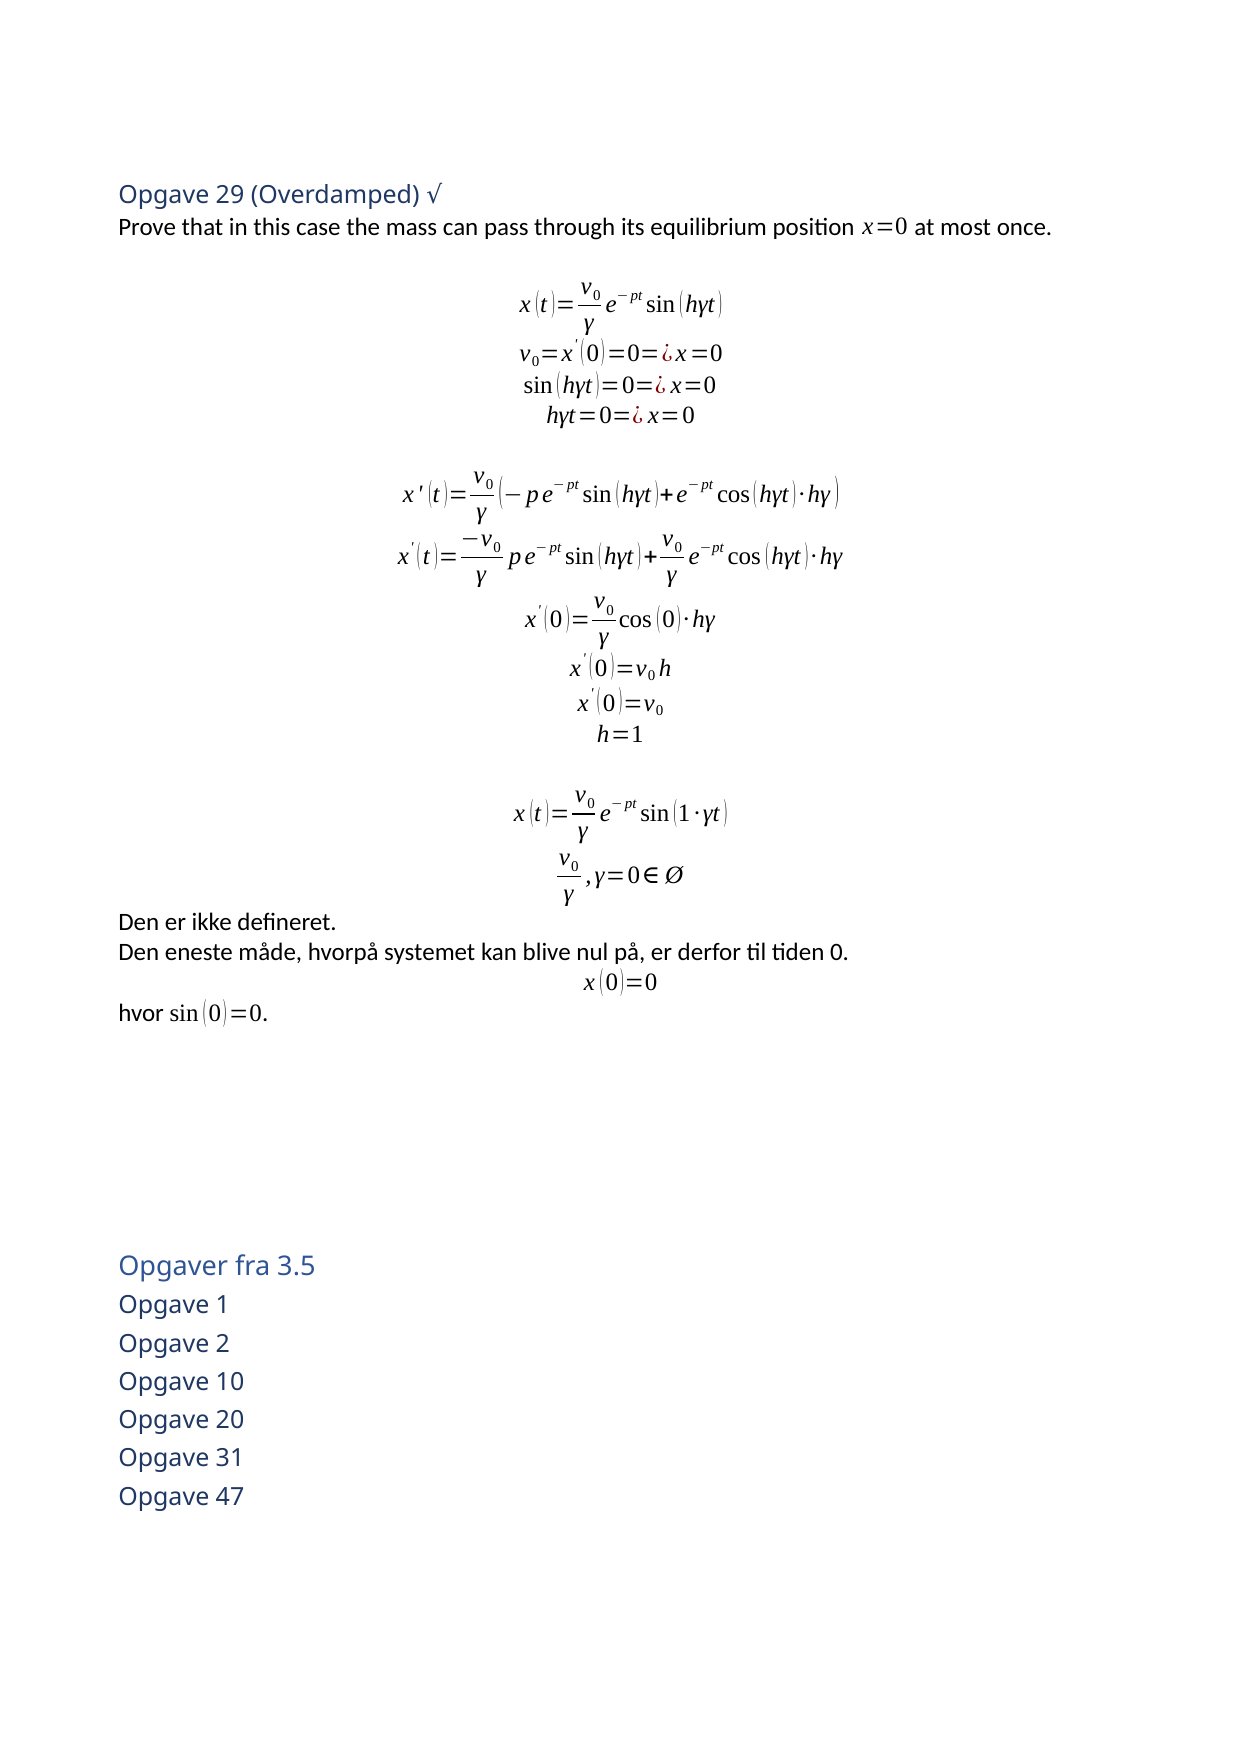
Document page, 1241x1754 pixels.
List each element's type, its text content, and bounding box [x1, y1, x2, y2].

text Den eneste måde, hvorpå systemet kan blive nul på, er derfor til tiden 0. [118, 936, 1122, 967]
text Den er ikke defineret. [118, 906, 1122, 936]
text hvor . [118, 998, 1122, 1028]
subtitle Opgave 47 [118, 1478, 1122, 1512]
subtitle Opgaver fra 3.5 [118, 1246, 1122, 1283]
text Prove that in this case the mass can pass through its equilibrium position at most once. [118, 211, 1122, 242]
subtitle Opgave 2 [118, 1325, 1122, 1359]
subtitle Opgave 31 [118, 1440, 1122, 1474]
subtitle Opgave 29 (Overdamped) √ [118, 177, 1122, 211]
subtitle Opgave 20 [118, 1402, 1122, 1436]
subtitle Opgave 10 [118, 1363, 1122, 1398]
subtitle Opgave 1 [118, 1287, 1122, 1321]
